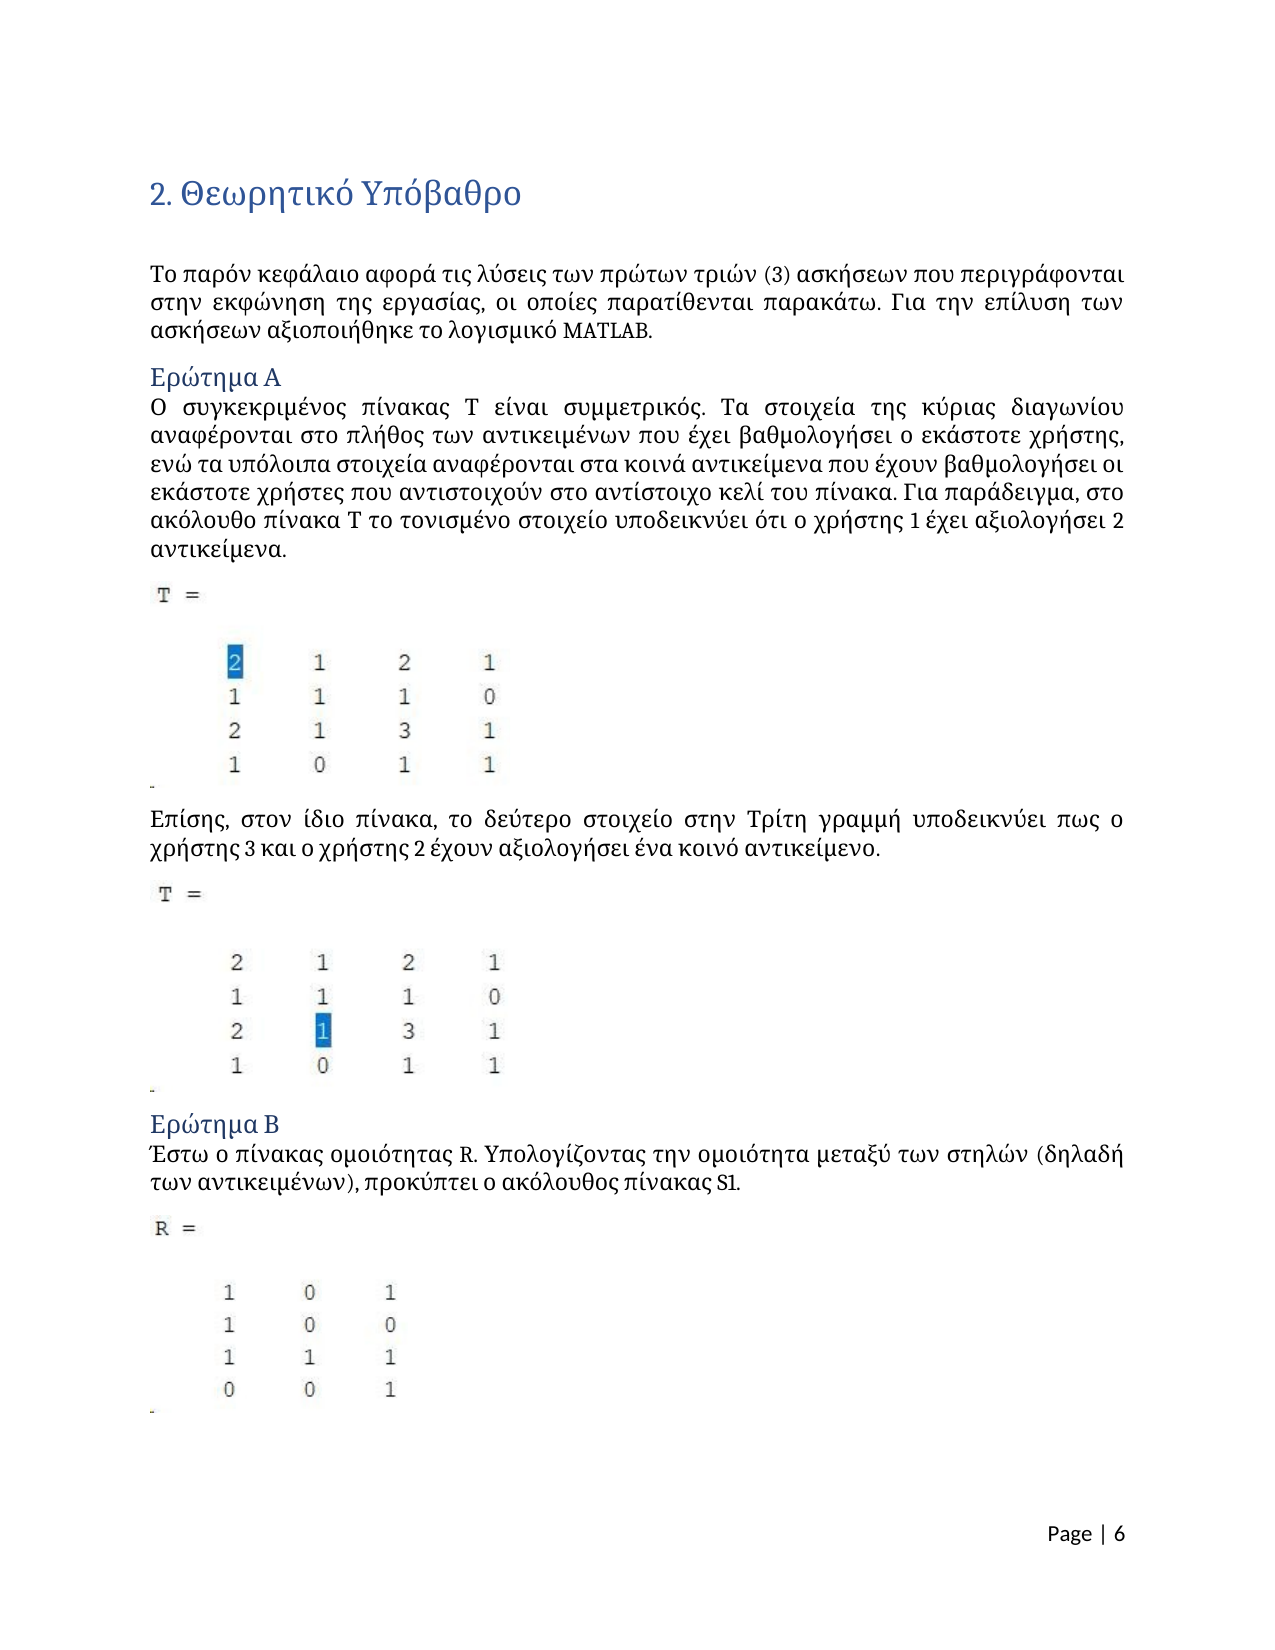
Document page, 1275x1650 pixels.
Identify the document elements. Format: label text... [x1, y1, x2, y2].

picture [150, 880, 509, 1092]
text Επίσης, στον ίδιο πίνακα, το δεύτερο στοιχείο στην Τρίτη γραμμή υποδεικνύει πως ο χρήστης 3 και ο χρήστης 2 έχουν αξιολογήσει ένα κοινό αντικείμενο. [150, 807, 1125, 862]
subtitle 2. Θεωρητικό Υπόβαθρο [150, 175, 1125, 213]
subtitle Ερώτημα Α [150, 363, 1125, 392]
picture [150, 581, 511, 788]
subtitle Ερώτημα Β [150, 1111, 1125, 1139]
text Έστω ο πίνακας ομοιότητας R. Υπολογίζοντας την ομοιότητα μεταξύ των στηλών (δηλαδή των αντικειμένων), προκύπτει ο ακόλουθος πίνακας S1. [150, 1142, 1125, 1196]
picture [150, 1215, 408, 1413]
text Το παρόν κεφάλαιο αφορά τις λύσεις των πρώτων τριών (3) ασκήσεων που περιγράφονται στην εκφώνηση της εργασίας, οι οποίες παρατίθενται παρακάτω. Για την επίλυση των ασκήσεων αξιοποιήθηκε το λογισμικό MATLAB. [150, 261, 1125, 345]
text Ο συγκεκριμένος πίνακας Τ είναι συμμετρικός. Τα στοιχεία της κύριας διαγωνίου αναφέρονται στο πλήθος των αντικειμένων που έχει βαθμολογήσει ο εκάστοτε χρήστης, ενώ τα υπόλοιπα στοιχεία αναφέρονται στα κοινά αντικείμενα που έχουν βαθμολογήσει οι εκάστοτε χρήστες που αντιστοιχούν στο αντίστοιχο κελί του πίνακα. Για παράδειγμα, στο ακόλουθο πίνακα Τ το τονισμένο στοιχείο υποδεικνύει ότι ο χρήστης 1 έχει αξιολογήσει 2 αντικείμενα. [150, 394, 1125, 563]
